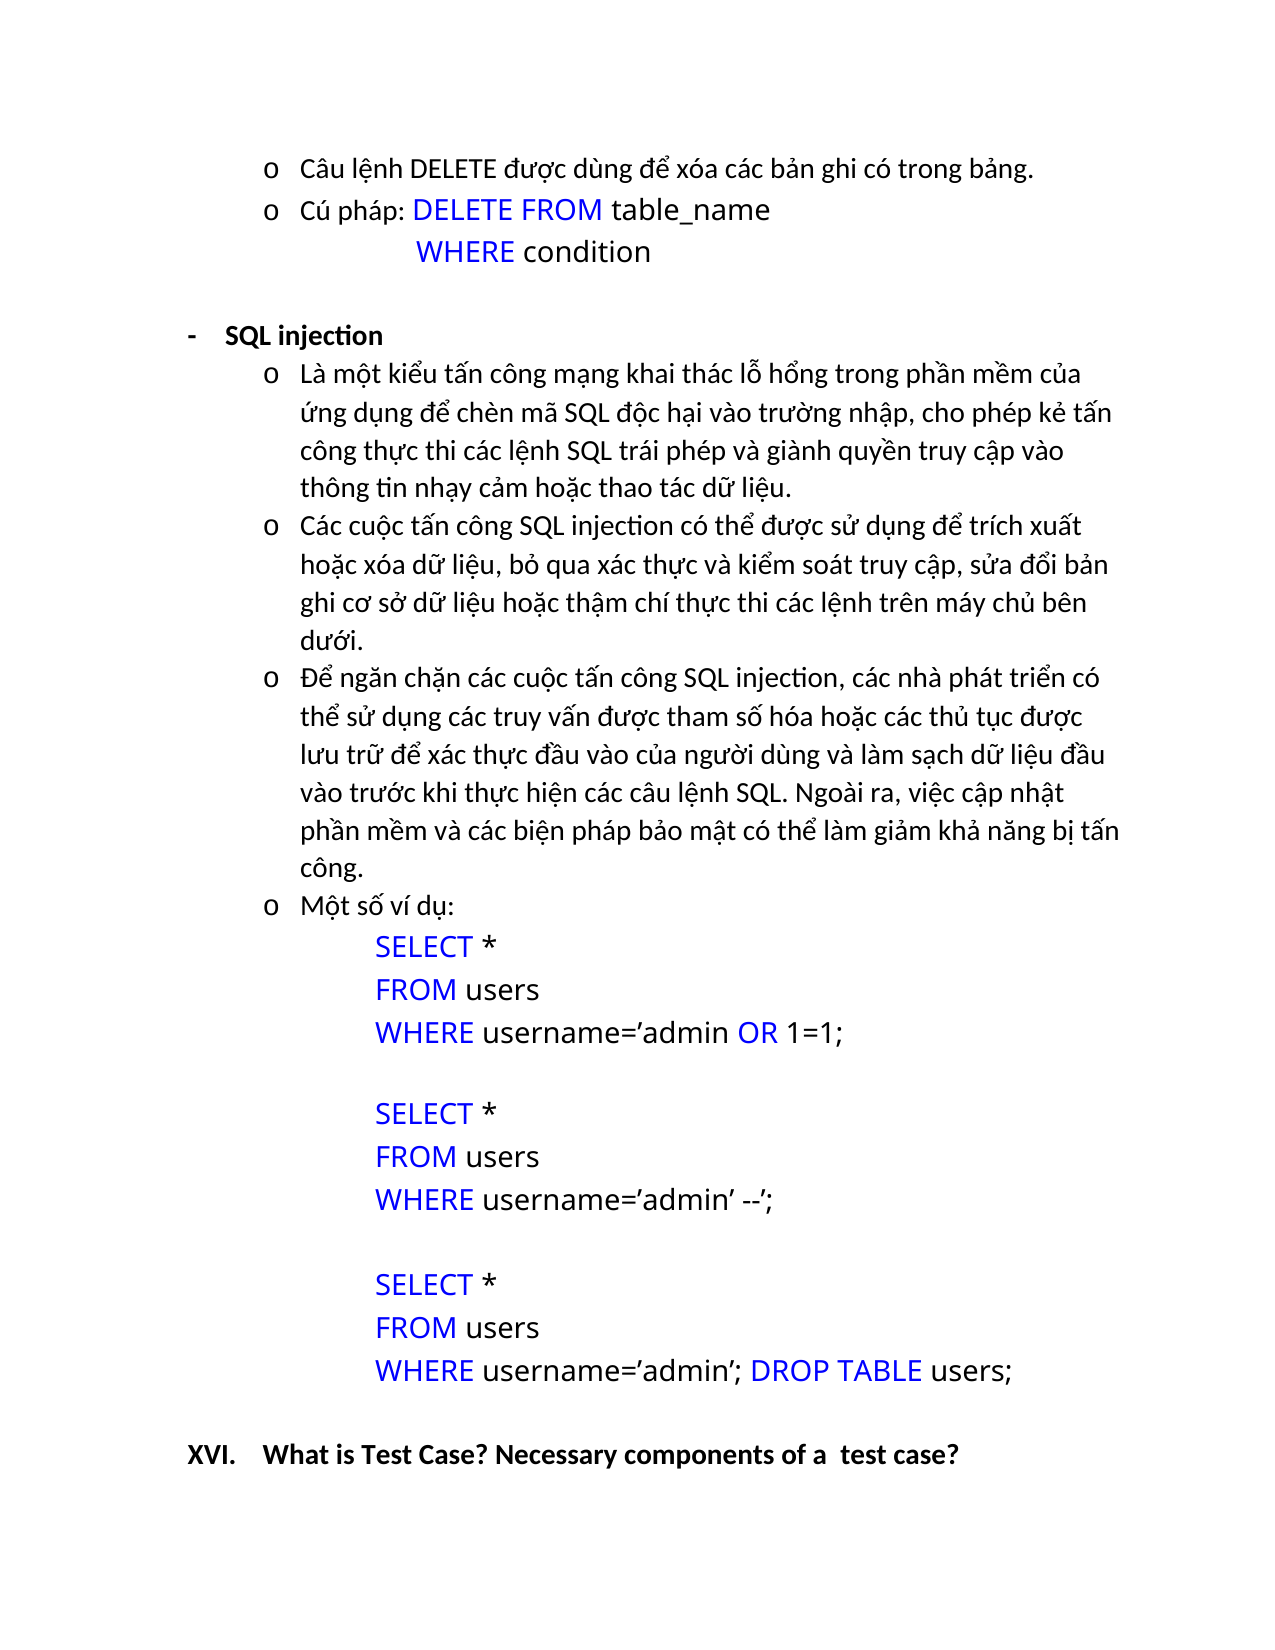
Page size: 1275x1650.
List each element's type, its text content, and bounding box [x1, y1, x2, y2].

text FROM users [375, 1136, 1125, 1176]
text FROM users [375, 1307, 1125, 1347]
text SELECT * [375, 1264, 1125, 1304]
text WHERE username=’admin’; DROP TABLE users; [375, 1350, 1125, 1390]
list Cú pháp: DELETE FROM table_name [262, 189, 1125, 229]
list Các cuộc tấn công SQL injection có thể được sử dụng để trích xuất hoặc xóa dữ liệu, bỏ qua xác thực và kiểm soát truy cập, sửa đổi bản ghi cơ sở dữ liệu hoặc thậm chí thực thi các lệnh trên máy chủ bên dưới. [262, 507, 1125, 657]
text WHERE condition [300, 231, 1125, 271]
list Là một kiểu tấn công mạng khai thác lỗ hổng trong phần mềm của ứng dụng để chèn mã SQL độc hại vào trường nhập, cho phép kẻ tấn công thực thi các lệnh SQL trái phép và giành quyền truy cập vào thông tin nhạy cảm hoặc thao tác dữ liệu. [262, 355, 1125, 505]
text WHERE username=’admin’ --’; [375, 1179, 1125, 1218]
list Câu lệnh DELETE được dùng để xóa các bản ghi có trong bảng. [262, 150, 1125, 187]
list SQL injection [187, 317, 1125, 353]
text FROM users [375, 969, 1125, 1009]
text WHERE username=’admin OR 1=1; [375, 1012, 1125, 1052]
list Một số ví dụ: [262, 887, 1125, 924]
list What is Test Case? Necessary components of a test case? [187, 1436, 1125, 1471]
text SELECT * [375, 926, 1125, 966]
text SELECT * [375, 1093, 1125, 1133]
list Để ngăn chặn các cuộc tấn công SQL injection, các nhà phát triển có thể sử dụng các truy vấn được tham số hóa hoặc các thủ tục được lưu trữ để xác thực đầu vào của người dùng và làm sạch dữ liệu đầu vào trước khi thực hiện các câu lệnh SQL. Ngoài ra, việc cập nhật phần mềm và các biện pháp bảo mật có thể làm giảm khả năng bị tấn công. [262, 659, 1125, 885]
